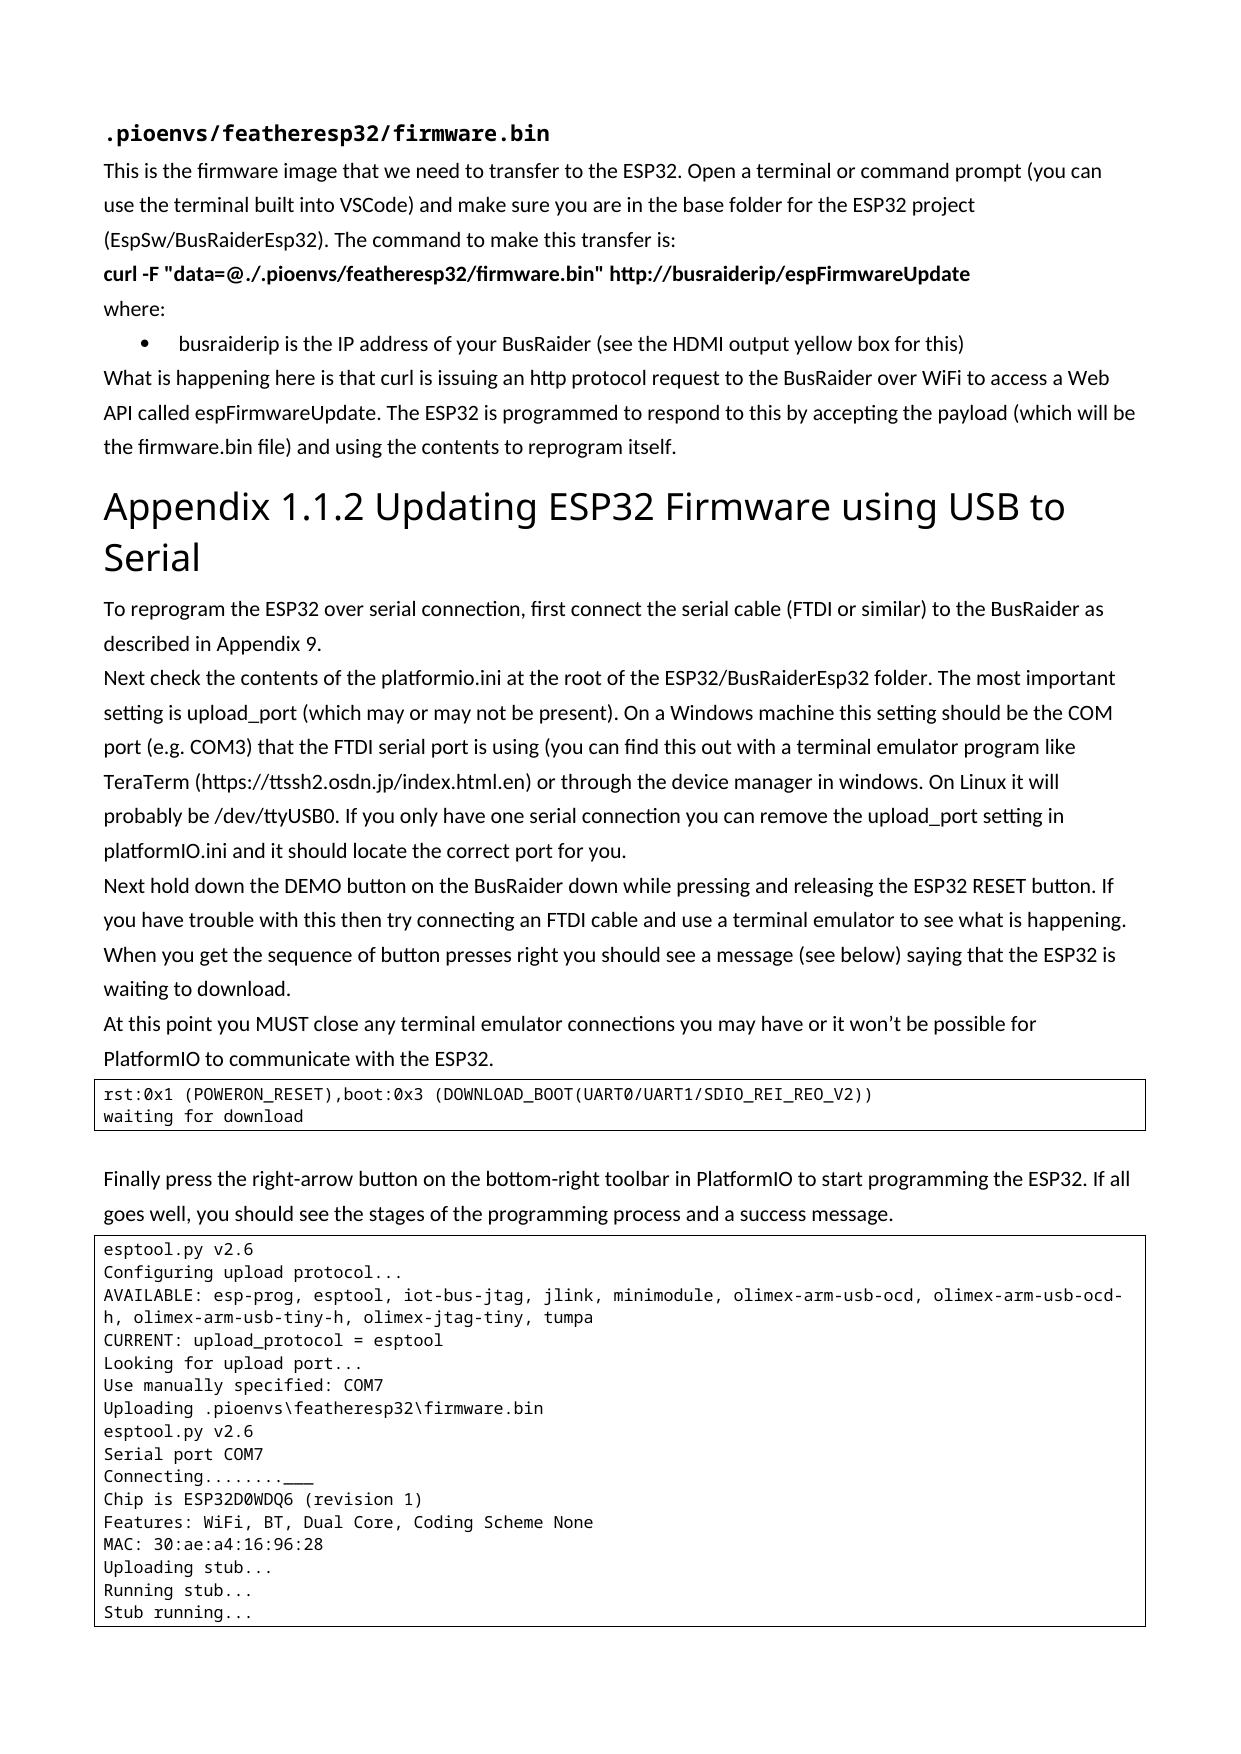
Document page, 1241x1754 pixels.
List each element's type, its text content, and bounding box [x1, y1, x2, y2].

list busraiderip is the IP address of your BusRaider (see the HDMI output yellow box for this) [141, 330, 1137, 356]
text Uploading stub... [103, 1556, 1137, 1578]
text Looking for upload port... [103, 1351, 1137, 1374]
text Serial port COM7 [103, 1442, 1137, 1465]
text Features: WiFi, BT, Dual Core, Coding Scheme None [103, 1510, 1137, 1533]
text MAC: 30:ae:a4:16:96:28 [103, 1533, 1137, 1556]
text .pioenvs/featheresp32/firmware.bin [103, 118, 1137, 148]
text At this point you MUST close any terminal emulator connections you may have or it won’t be possible for PlatformIO to communicate with the ESP32. [103, 1010, 1137, 1071]
text Next hold down the DEMO button on the BusRaider down while pressing and releasing the ESP32 RESET button. If you have trouble with this then try connecting an FTDI cable and use a terminal emulator to see what is happening. When you get the sequence of button presses right you should see a message (see below) saying that the ESP32 is waiting to download. [103, 872, 1137, 1002]
text To reprogram the ESP32 over serial connection, first connect the serial cable (FTDI or similar) to the BusRaider as described in Appendix 9. [103, 595, 1137, 656]
text Connecting........___ [103, 1465, 1137, 1488]
text esptool.py v2.6 [103, 1419, 1137, 1442]
text Uploading .pioenvs\featheresp32\firmware.bin [103, 1397, 1137, 1419]
text rst:0x1 (POWERON_RESET),boot:0x3 (DOWNLOAD_BOOT(UART0/UART1/SDIO_REI_REO_V2)) [95, 1080, 1145, 1102]
text Next check the contents of the platformio.ini at the root of the ESP32/BusRaiderEsp32 folder. The most important setting is upload_port (which may or may not be present). On a Windows machine this setting should be the COM port (e.g. COM3) that the FTDI serial port is using (you can find this out with a terminal emulator program like TeraTerm (https://ttssh2.osdn.jp/index.html.en) or through the device manager in windows. On Linux it will probably be /dev/ttyUSB0. If you only have one serial connection you can remove the upload_port setting in platformIO.ini and it should locate the correct port for you. [103, 664, 1137, 864]
text CURRENT: upload_protocol = esptool [103, 1329, 1137, 1351]
text waiting for download [95, 1102, 1145, 1130]
text Running stub... [103, 1578, 1137, 1598]
subtitle Appendix 1.1.2 Updating ESP32 Firmware using USB to Serial [103, 481, 1137, 583]
text Stub running... [95, 1598, 1145, 1626]
text AVAILABLE: esp-prog, esptool, iot-bus-jtag, jlink, minimodule, olimex-arm-usb-ocd, olimex-arm-usb-ocd-h, olimex-arm-usb-tiny-h, olimex-jtag-tiny, tumpa [103, 1283, 1137, 1329]
text curl -F "data=@./.pioenvs/featheresp32/firmware.bin" http://busraiderip/espFirmwareUpdate [103, 261, 1137, 287]
text What is happening here is that curl is issuing an http protocol request to the BusRaider over WiFi to access a Web API called espFirmwareUpdate. The ESP32 is programmed to respond to this by accepting the payload (which will be the firmware.bin file) and using the contents to reprogram itself. [103, 364, 1137, 460]
text Finally press the right-arrow button on the bottom-right toolbar in PlatformIO to start programming the ESP32. If all goes well, you should see the stages of the programming process and a success message. [103, 1166, 1137, 1227]
text where: [103, 295, 1137, 322]
text This is the firmware image that we need to transfer to the ESP32. Open a terminal or command prompt (you can use the terminal built into VSCode) and make sure you are in the base folder for the ESP32 project (EspSw/BusRaiderEsp32). The command to make this transfer is: [103, 157, 1137, 253]
text Chip is ESP32D0WDQ6 (revision 1) [103, 1488, 1137, 1510]
text Use manually specified: COM7 [103, 1374, 1137, 1397]
text esptool.py v2.6 [95, 1236, 1145, 1261]
text Configuring upload protocol... [103, 1261, 1137, 1283]
